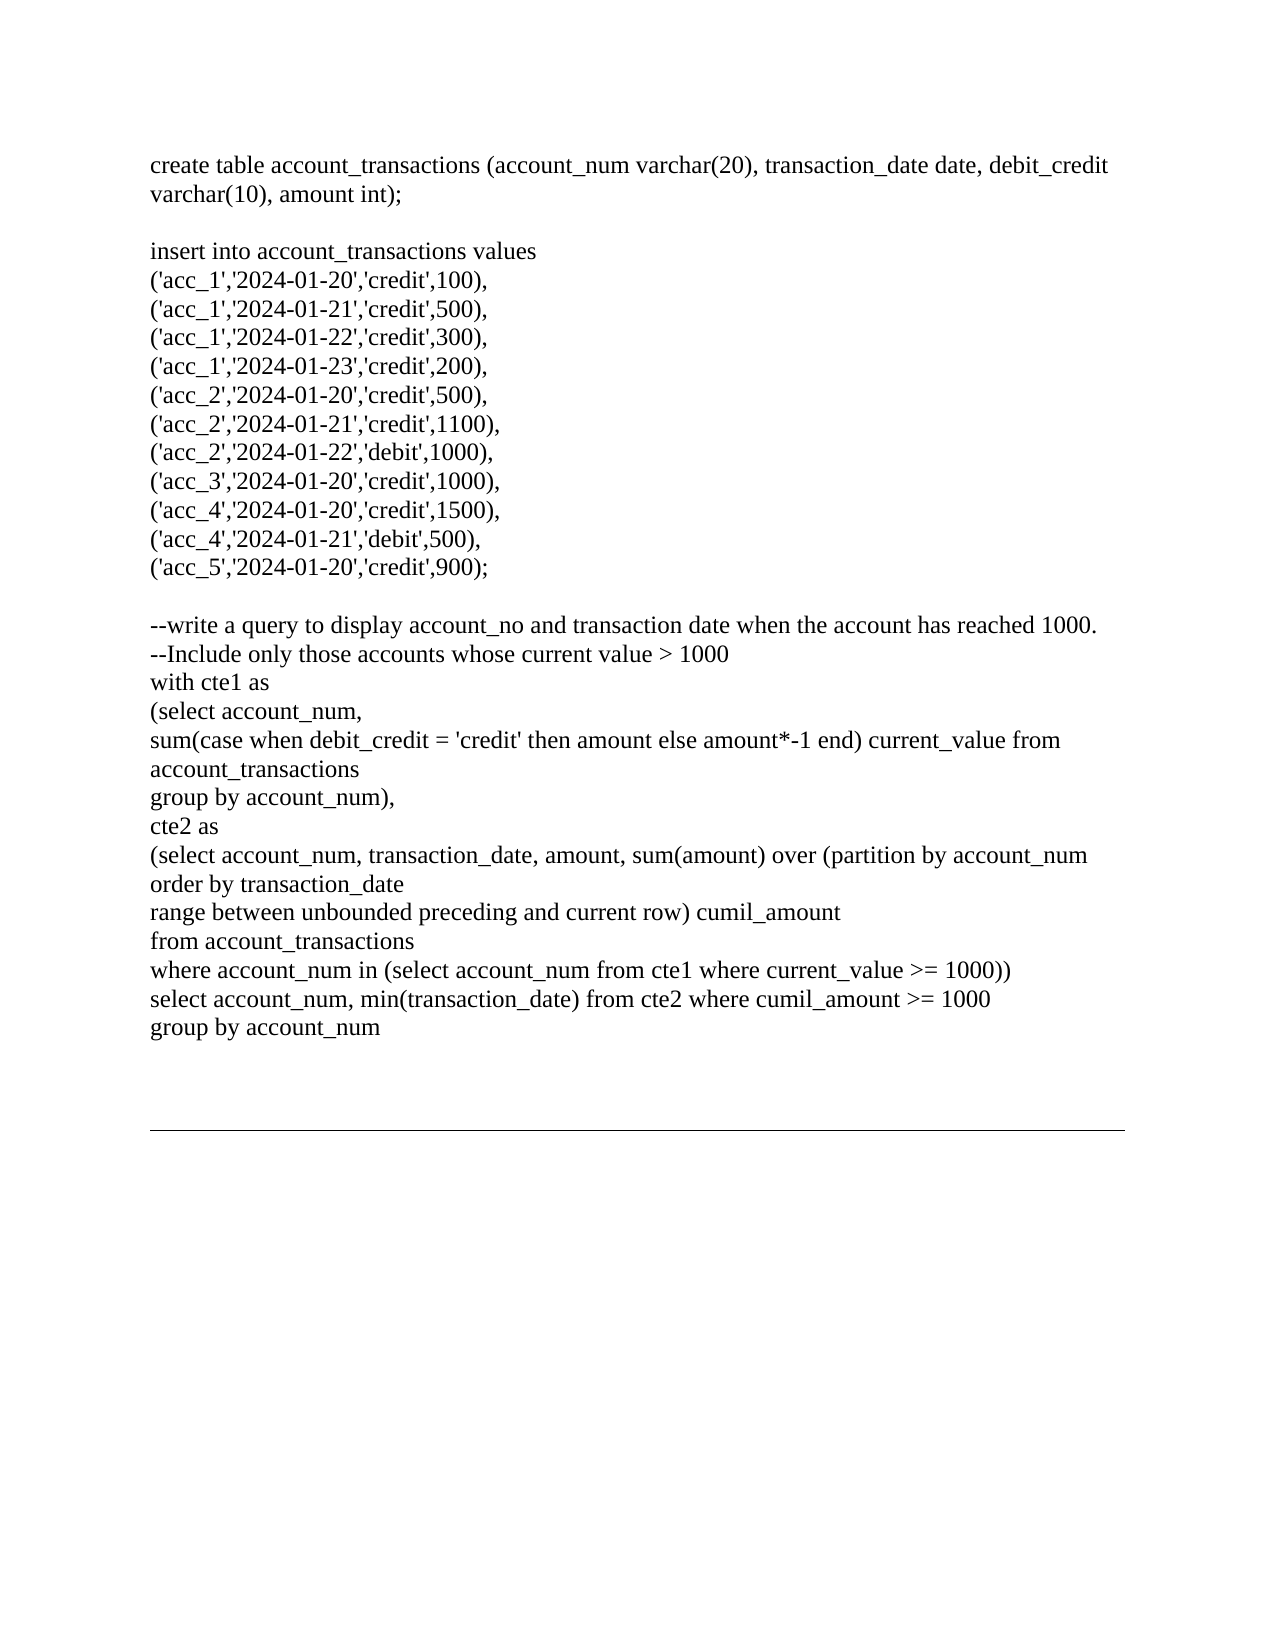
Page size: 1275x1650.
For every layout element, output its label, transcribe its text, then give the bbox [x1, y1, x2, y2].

text ('acc_2','2024-01-22','debit',1000), [150, 437, 1125, 466]
text select account_num, min(transaction_date) from cte2 where cumil_amount >= 1000 [150, 984, 1125, 1012]
text ('acc_2','2024-01-20','credit',500), [150, 380, 1125, 409]
text sum(case when debit_credit = 'credit' then amount else amount*-1 end) current_value from account_transactions [150, 725, 1125, 782]
text --Include only those accounts whose current value > 1000 [150, 639, 1125, 667]
text ('acc_5','2024-01-20','credit',900); [150, 552, 1125, 581]
text ('acc_4','2024-01-20','credit',1500), [150, 495, 1125, 524]
text insert into account_transactions values [150, 236, 1125, 265]
text from account_transactions [150, 926, 1125, 955]
text cte2 as [150, 811, 1125, 840]
text (select account_num, [150, 696, 1125, 725]
text ('acc_2','2024-01-21','credit',1100), [150, 409, 1125, 437]
text ('acc_4','2024-01-21','debit',500), [150, 524, 1125, 552]
text with cte1 as [150, 667, 1125, 696]
text ('acc_1','2024-01-23','credit',200), [150, 351, 1125, 380]
text ('acc_1','2024-01-20','credit',100), [150, 265, 1125, 294]
text ('acc_1','2024-01-21','credit',500), [150, 294, 1125, 322]
text --write a query to display account_no and transaction date when the account has reached 1000. [150, 610, 1125, 639]
text (select account_num, transaction_date, amount, sum(amount) over (partition by account_num order by transaction_date [150, 840, 1125, 897]
text group by account_num [150, 1012, 1125, 1041]
text range between unbounded preceding and current row) cumil_amount [150, 897, 1125, 926]
text create table account_transactions (account_num varchar(20), transaction_date date, debit_credit varchar(10), amount int); [150, 150, 1125, 207]
text ('acc_1','2024-01-22','credit',300), [150, 322, 1125, 351]
text where account_num in (select account_num from cte1 where current_value >= 1000)) [150, 955, 1125, 984]
text ('acc_3','2024-01-20','credit',1000), [150, 466, 1125, 495]
text group by account_num), [150, 782, 1125, 811]
